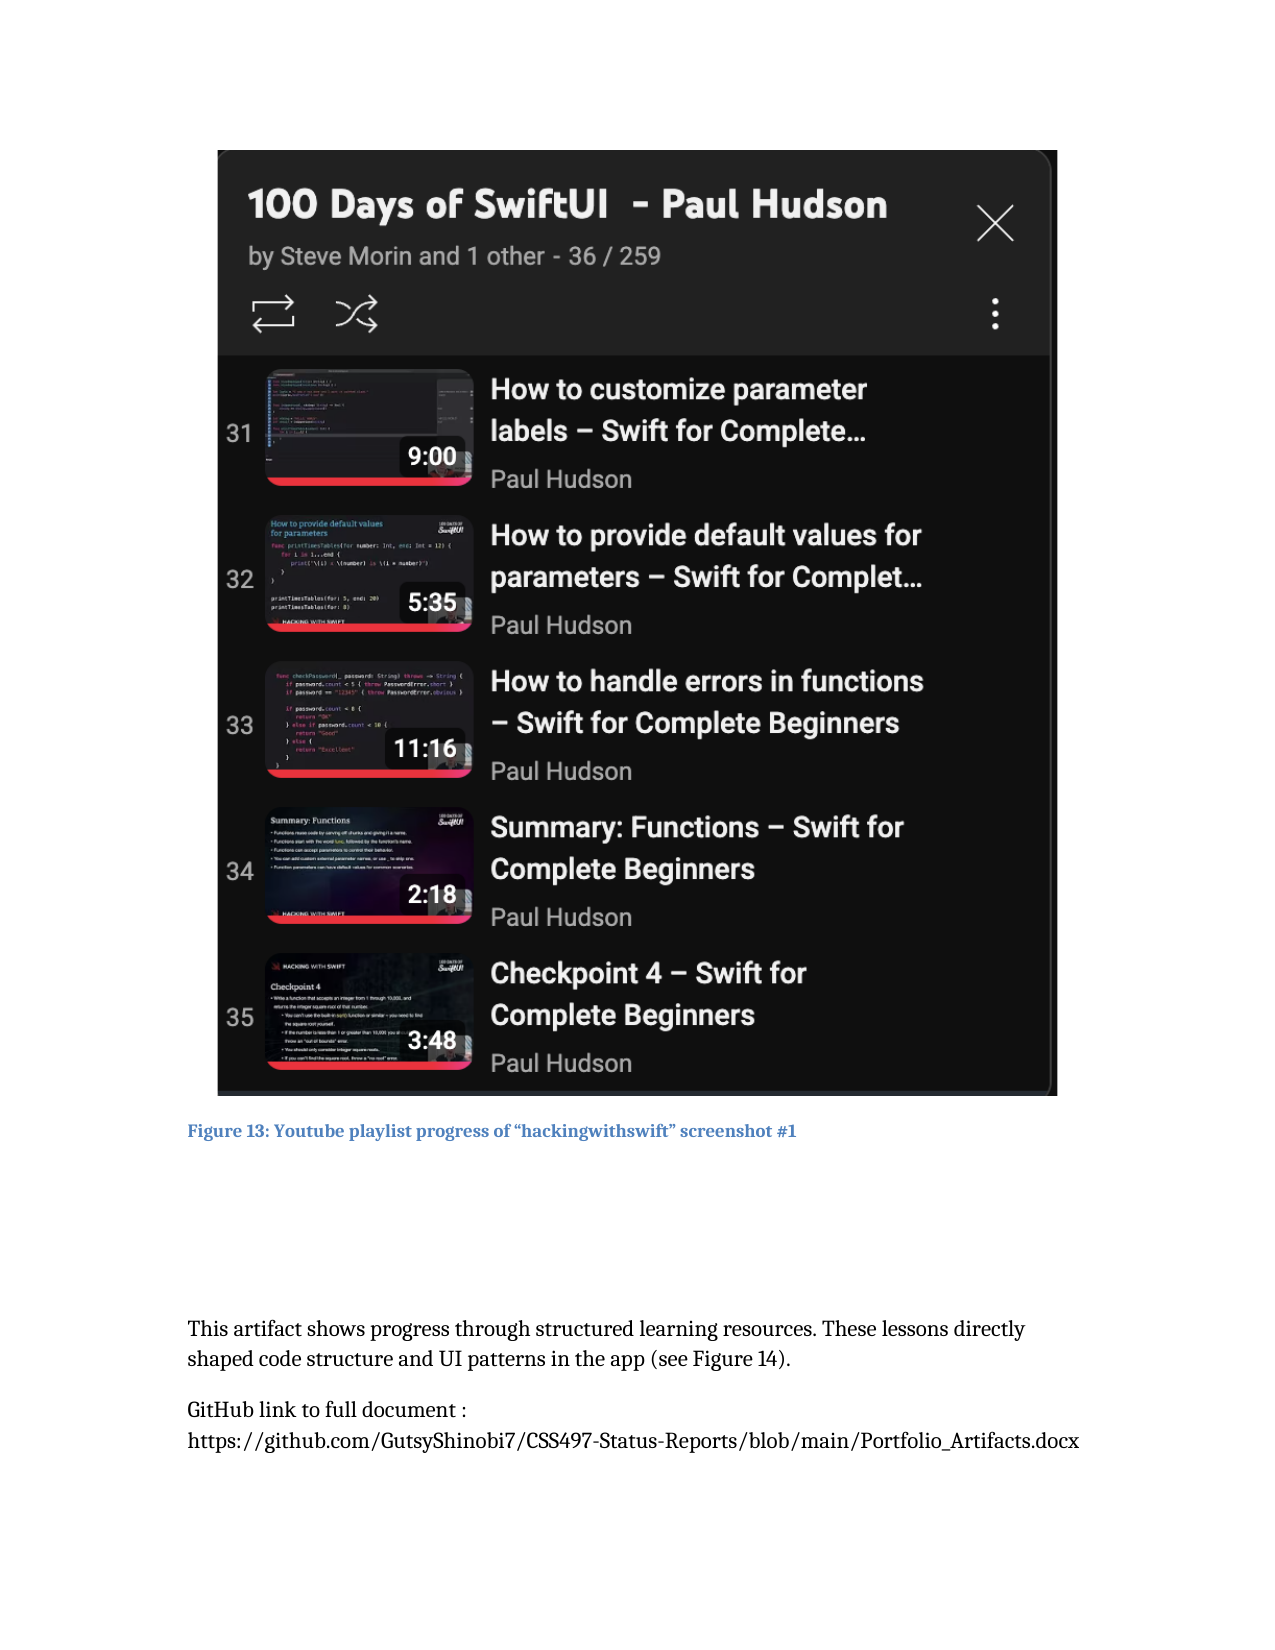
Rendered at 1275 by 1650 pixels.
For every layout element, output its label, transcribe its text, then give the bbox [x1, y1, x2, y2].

text GitHub link to full document : https://github.com/GutsyShinobi7/CSS497-Status-Reports/blob/main/Portfolio_Artifacts.docx [187, 1397, 1087, 1454]
text Figure 13: Youtube playlist progress of “hackingwithswift” screenshot #1 [187, 1121, 1087, 1142]
text This artifact shows progress through structured learning resources. These lessons directly shaped code structure and UI patterns in the app (see Figure 14). [187, 1316, 1087, 1373]
picture [217, 150, 1058, 1096]
